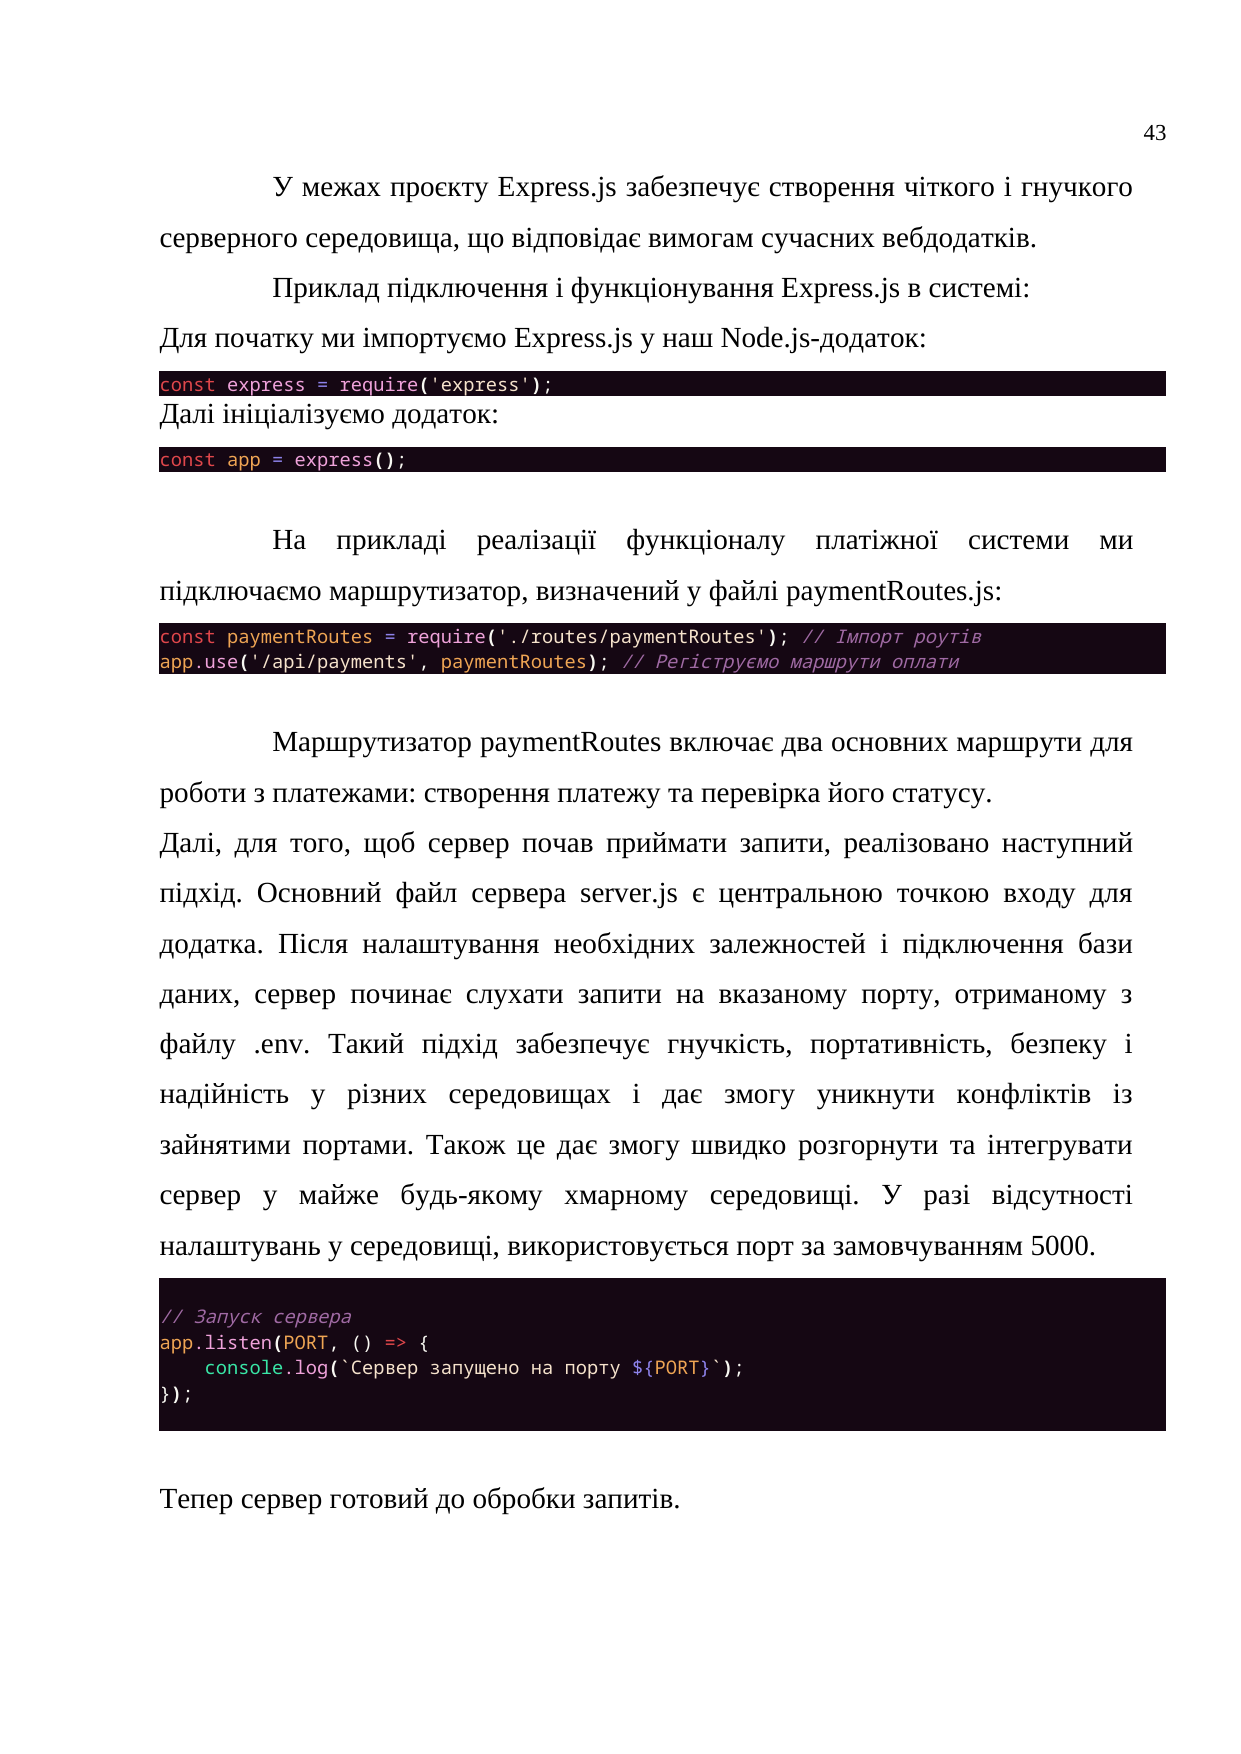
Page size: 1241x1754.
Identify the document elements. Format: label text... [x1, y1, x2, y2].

text Для початку ми імпортуємо Express.js у наш Node.js-додаток: [159, 321, 1134, 354]
text У межах проєкту Express.js забезпечує створення чіткого і гнучкого серверного середовища, що відповідає вимогам сучасних вебдодатків. [159, 169, 1134, 253]
text const app = express(); [159, 447, 1166, 472]
text На прикладі реалізації функціоналу платіжної системи ми підключаємо маршрутизатор, визначений у файлі paymentRoutes.js: [159, 522, 1134, 606]
text Маршрутизатор paymentRoutes включає два основних маршрути для роботи з платежами: створення платежу та перевірка його статусу. [159, 724, 1134, 808]
text // Запуск сервера [159, 1303, 1166, 1329]
text const paymentRoutes = require('./routes/paymentRoutes'); // Імпорт роутів [159, 623, 1166, 649]
text app.use('/api/payments', paymentRoutes); // Регіструємо маршрути оплати [159, 649, 1166, 674]
text Приклад підключення і функціонування Express.js в системі: [159, 270, 1134, 304]
text Тепер сервер готовий до обробки запитів. [159, 1481, 1134, 1515]
text console.log(`Сервер запущено на порту ${PORT}`); [159, 1354, 1166, 1380]
text }); [159, 1380, 1166, 1406]
text const express = require('express'); [159, 371, 1166, 396]
text app.listen(PORT, () => { [159, 1329, 1166, 1354]
text Далі, для того, щоб сервер почав приймати запити, реалізовано наступний підхід. Основний файл сервера server.js є центральною точкою входу для додатка. Після налаштування необхідних залежностей і підключення бази даних, сервер починає слухати запити на вказаному порту, отриманому з файлу .env. Такий підхід забезпечує гнучкість, портативність, безпеку і надійність у різних середовищах і дає змогу уникнути конфліктів із зайнятими портами. Також це дає змогу швидко розгорнути та інтегрувати сервер у майже будь-якому хмарному середовищі. У разі відсутності налаштувань у середовищі, використовується порт за замовчуванням 5000. [159, 825, 1134, 1261]
text Далі ініціалізуємо додаток: [159, 396, 1134, 430]
